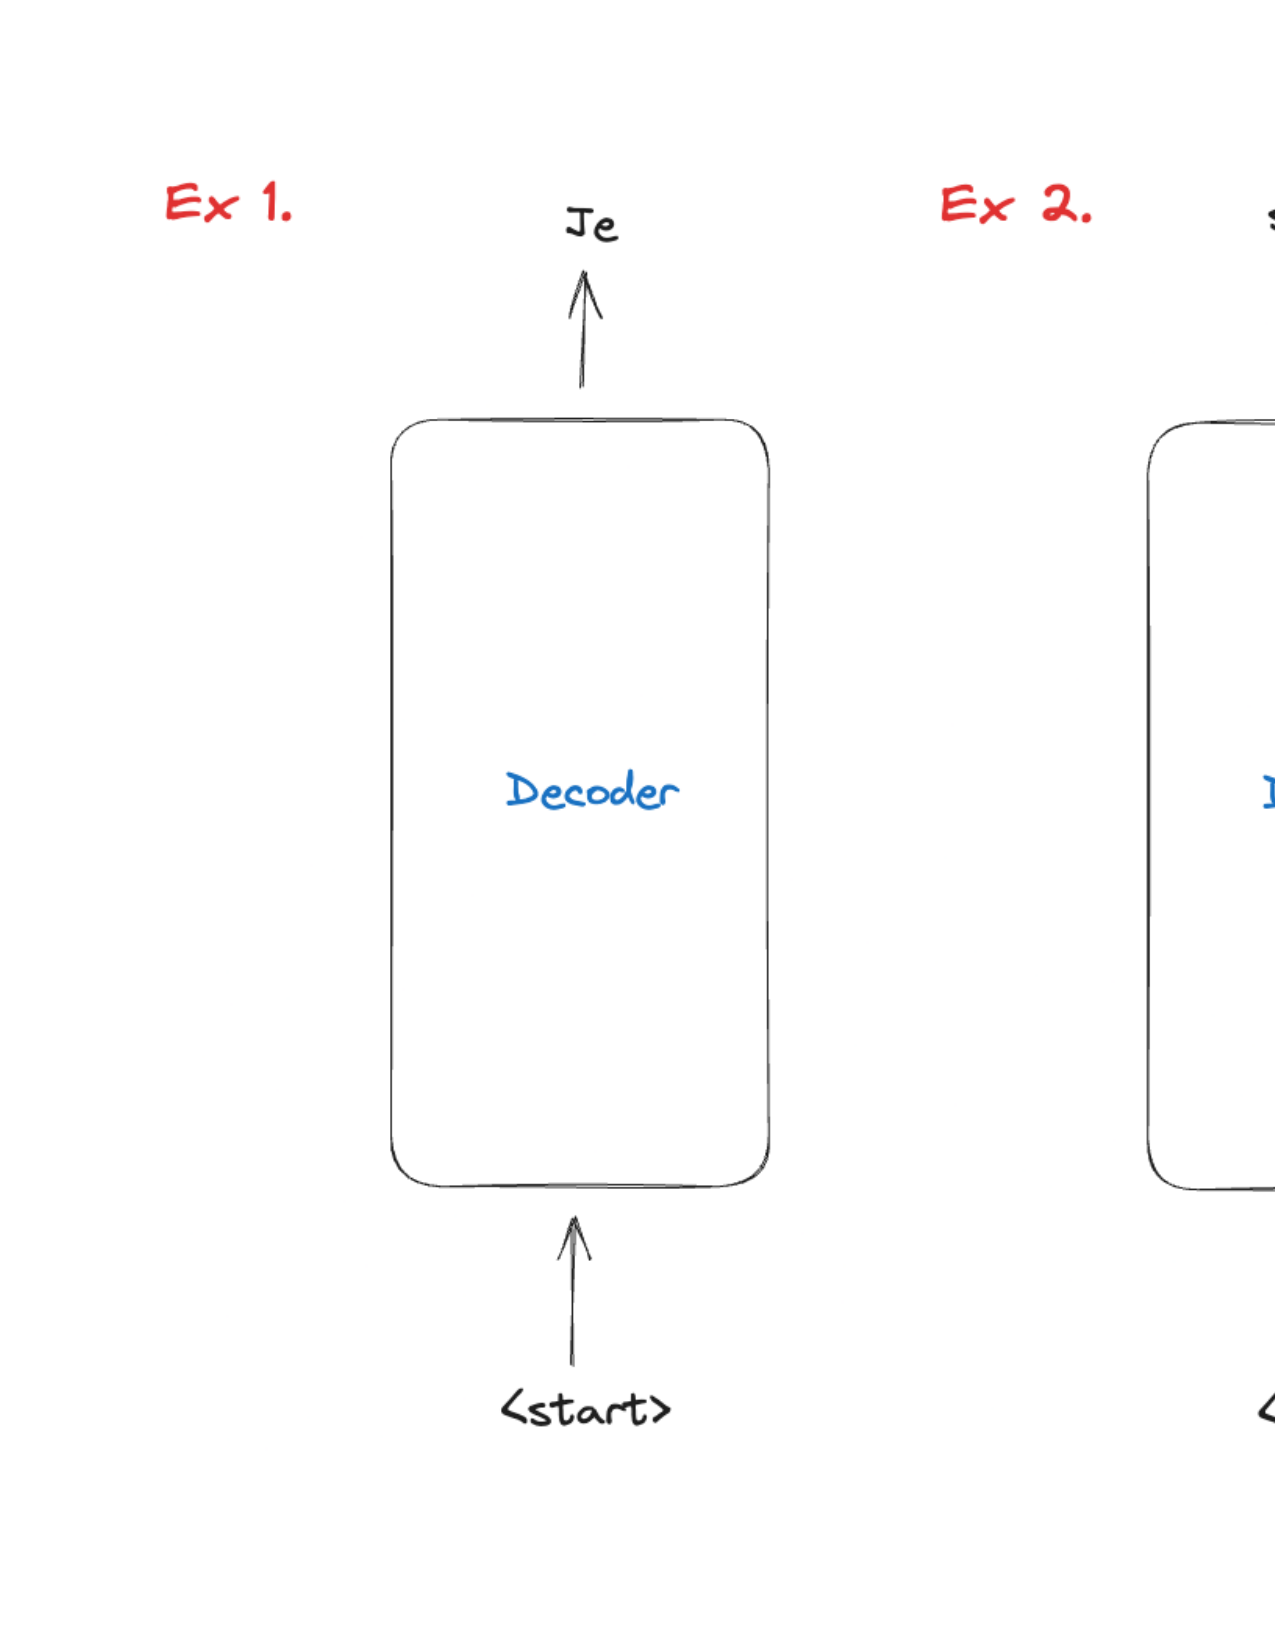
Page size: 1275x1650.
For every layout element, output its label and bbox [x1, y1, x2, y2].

picture [150, 150, 1275, 1461]
